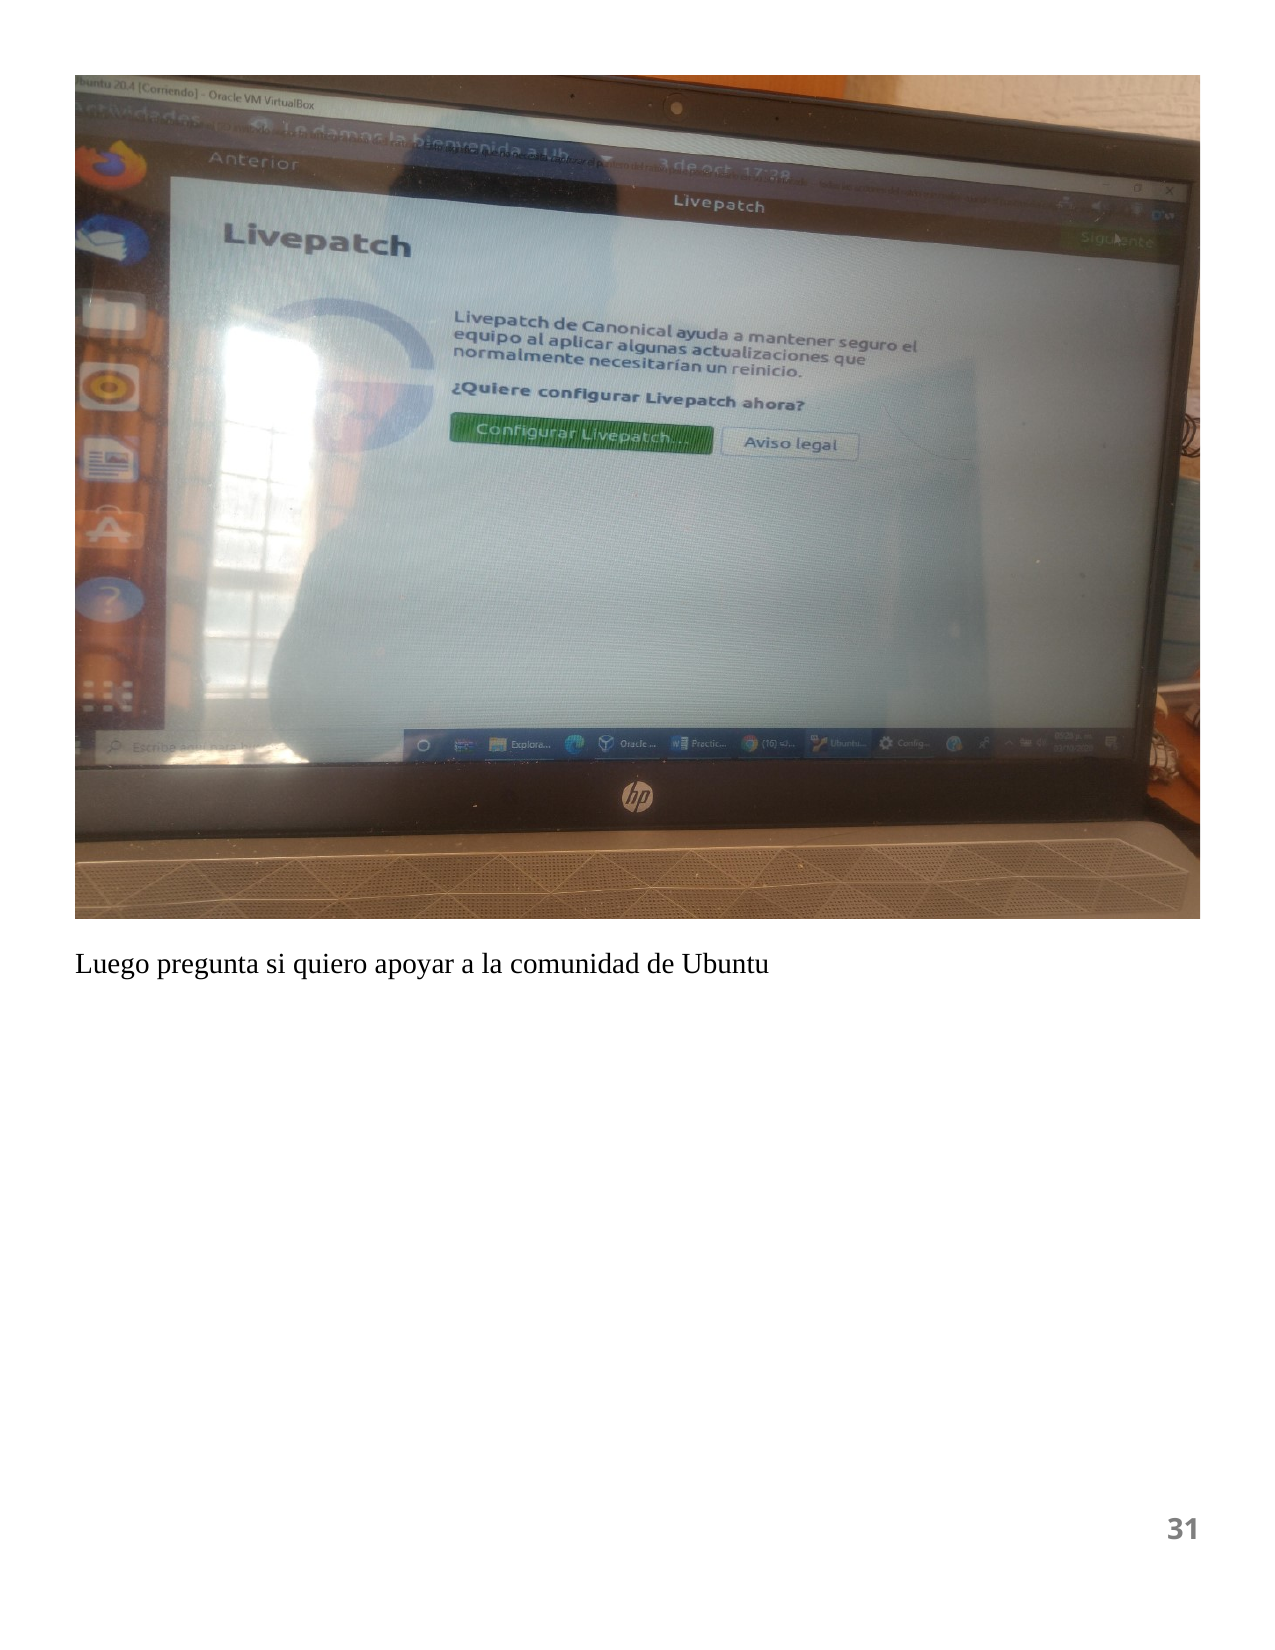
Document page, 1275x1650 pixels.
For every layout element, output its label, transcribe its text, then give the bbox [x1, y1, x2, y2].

picture [75, 75, 1200, 919]
text Luego pregunta si quiero apoyar a la comunidad de Ubuntu [75, 946, 1200, 980]
